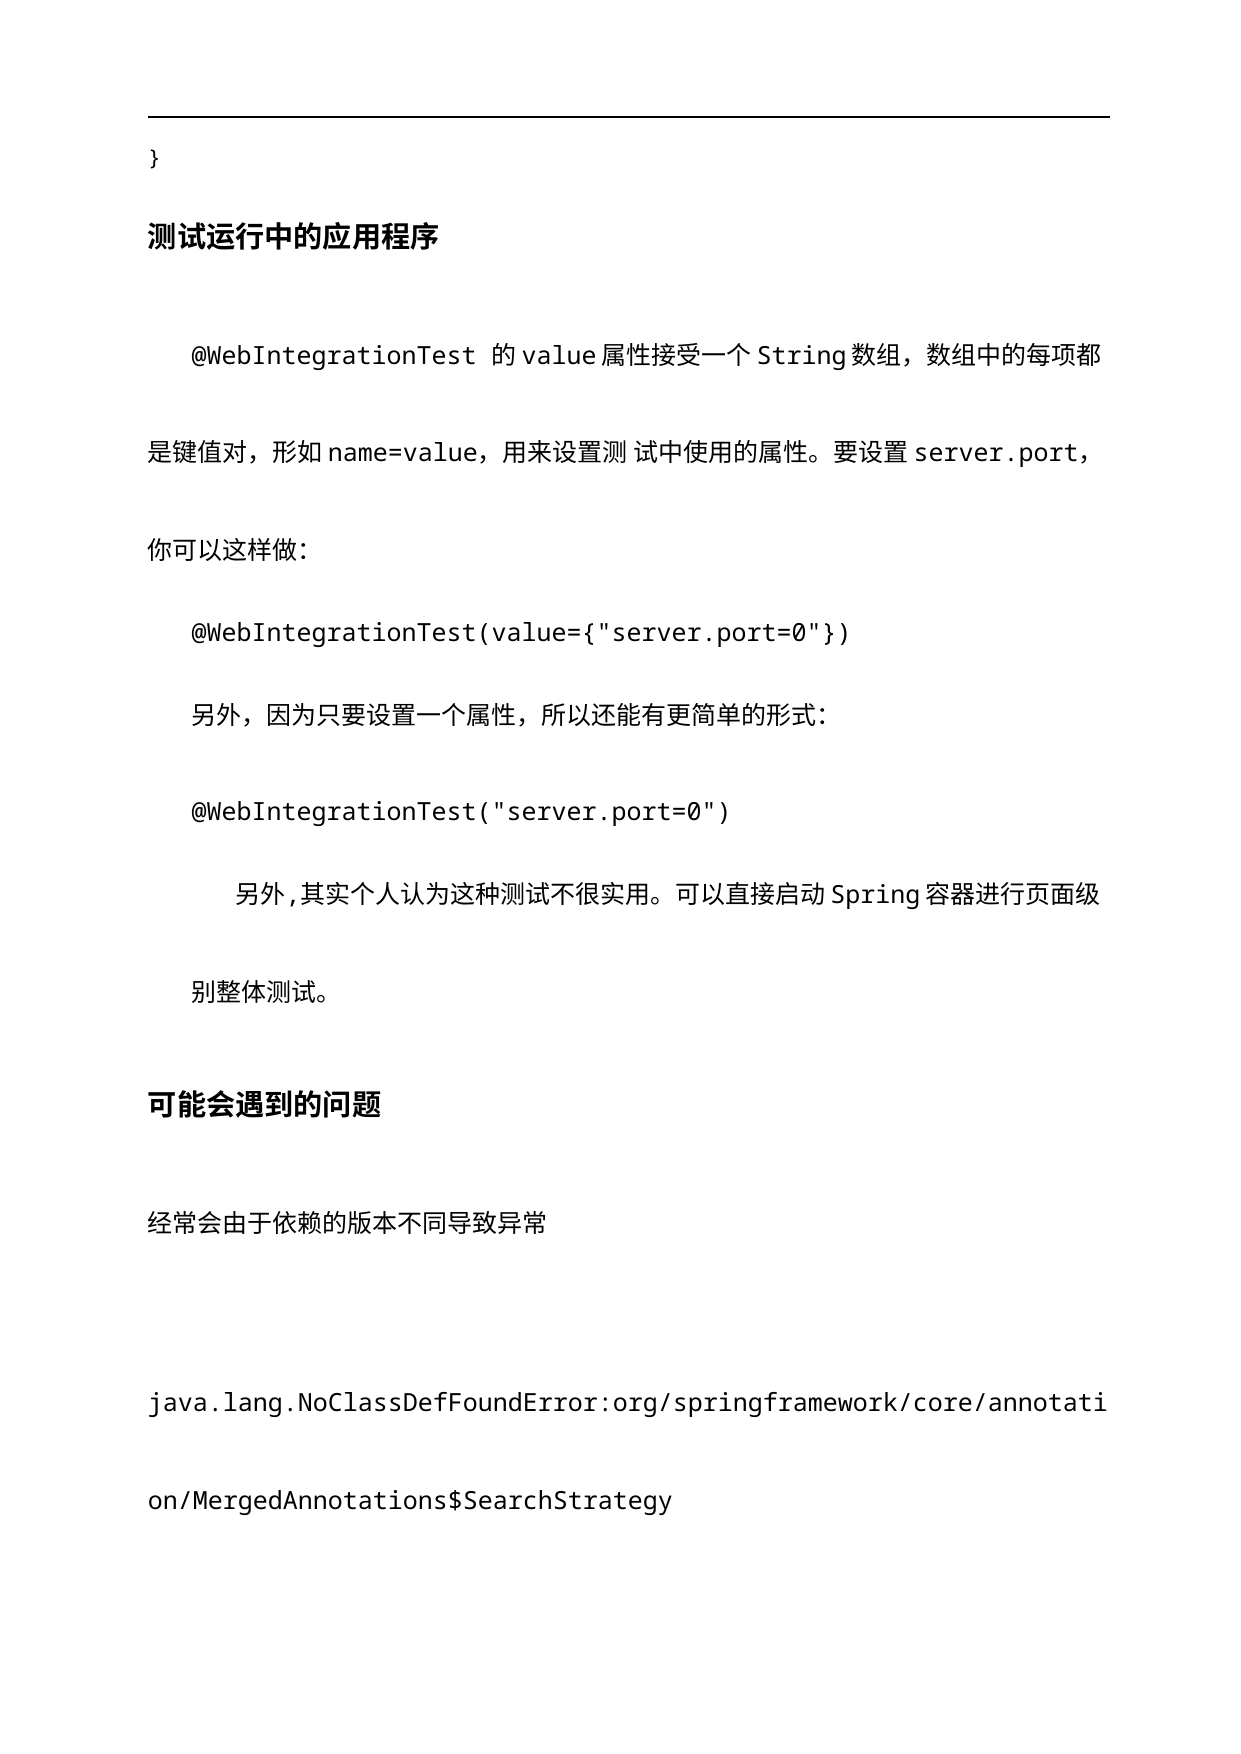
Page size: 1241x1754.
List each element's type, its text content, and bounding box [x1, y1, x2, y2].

text 经常会由于依赖的版本不同导致异常 [148, 1189, 1110, 1254]
text @WebIntegrationTest(value={"server.port=0"}) [148, 599, 1110, 664]
subtitle 可能会遇到的问题 [148, 1070, 1110, 1135]
subtitle 测试运行中的应用程序 [148, 202, 1110, 267]
text 另外,其实个人认为这种测试不很实用。可以直接启动Spring容器进行页面级别整体测试。 [191, 860, 1110, 1023]
text @WebIntegrationTest 的value属性接受一个String数组，数组中的每项都是键值对，形如name=value，用来设置测 试中使用的属性。要设置server.port，你可以这样做： [148, 321, 1110, 581]
text 另外，因为只要设置一个属性，所以还能有更简单的形式： @WebIntegrationTest("server.port=0") [191, 681, 1110, 843]
text java.lang.NoClassDefFoundError:org/springframework/core/annotation/MergedAnnotations$SearchStrategy [148, 1272, 1110, 1532]
text } [148, 140, 1110, 173]
